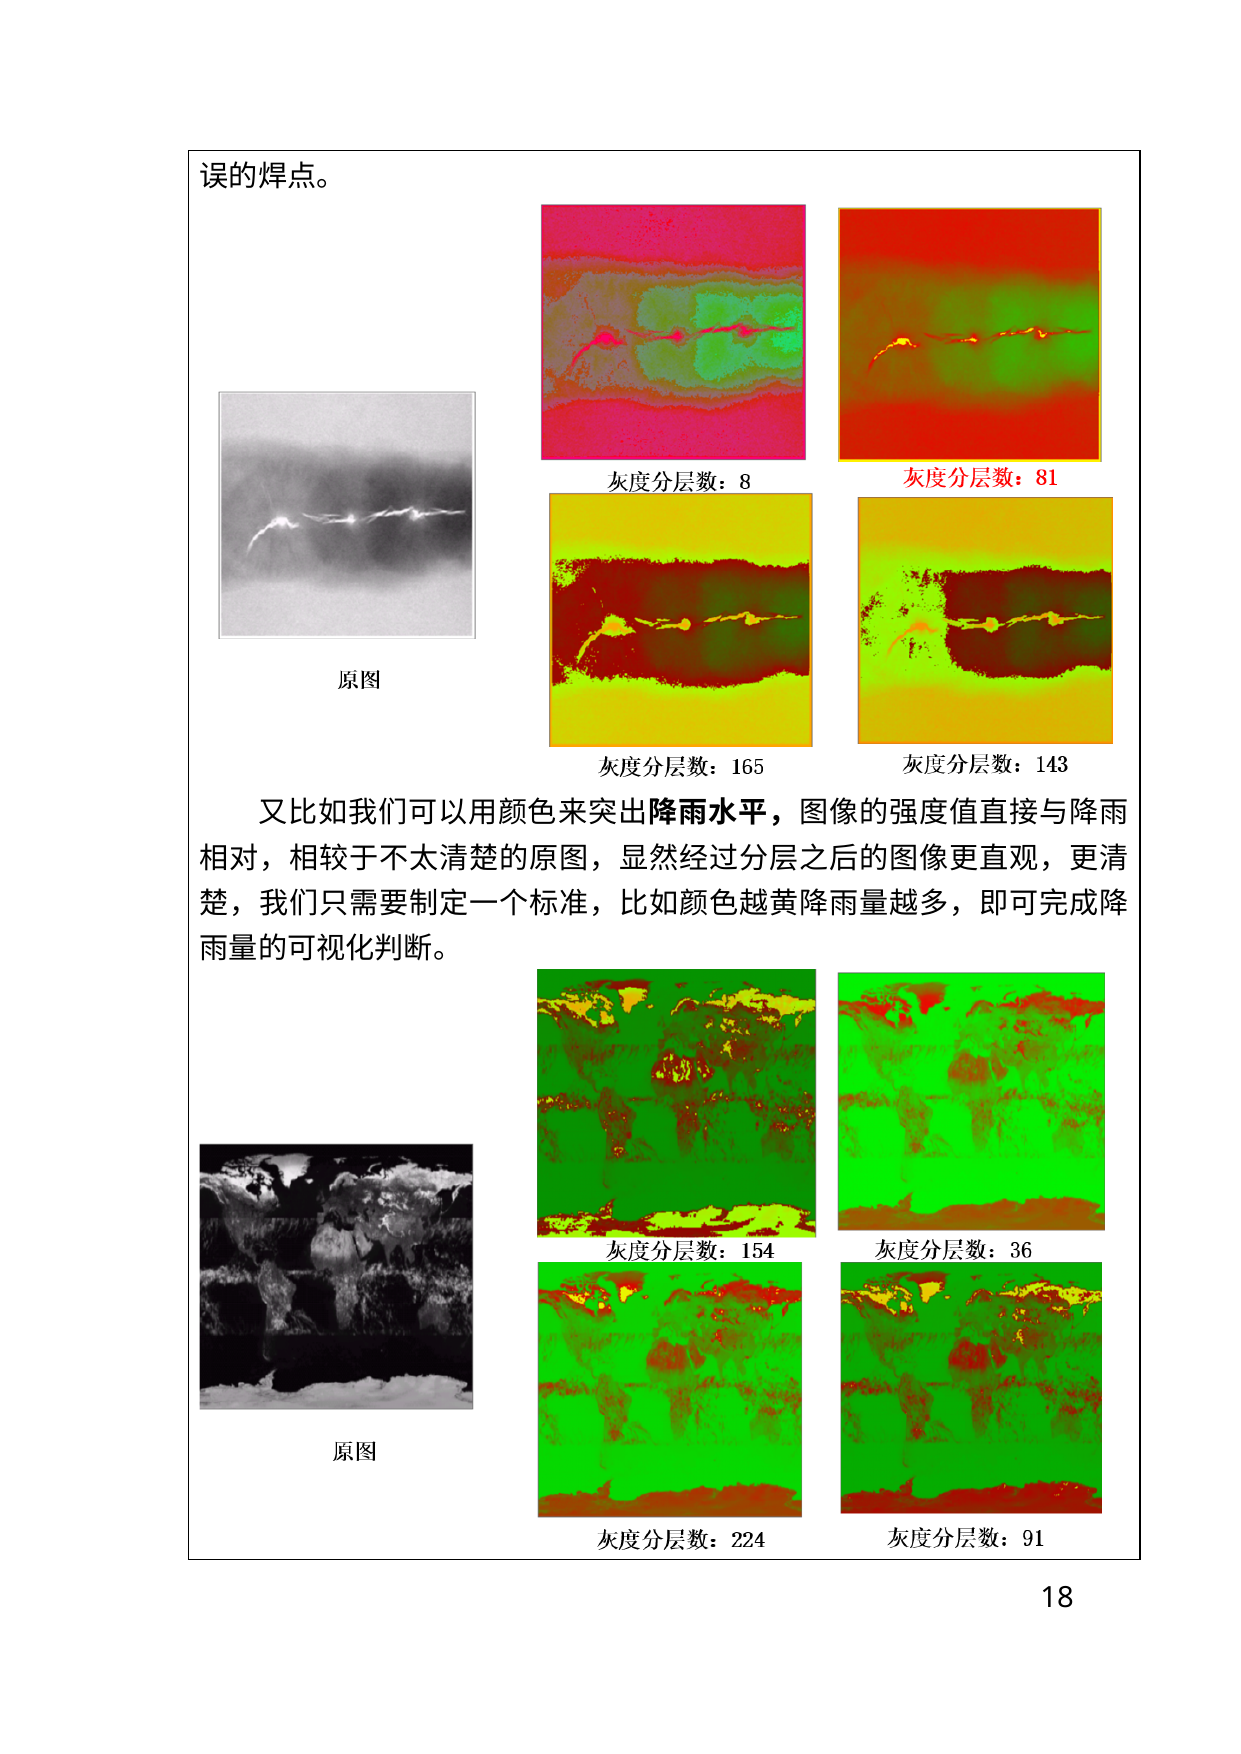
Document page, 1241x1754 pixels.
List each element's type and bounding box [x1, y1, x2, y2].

picture [199, 196, 1129, 784]
table_cell [189, 151, 1139, 1559]
picture [199, 968, 1129, 1553]
